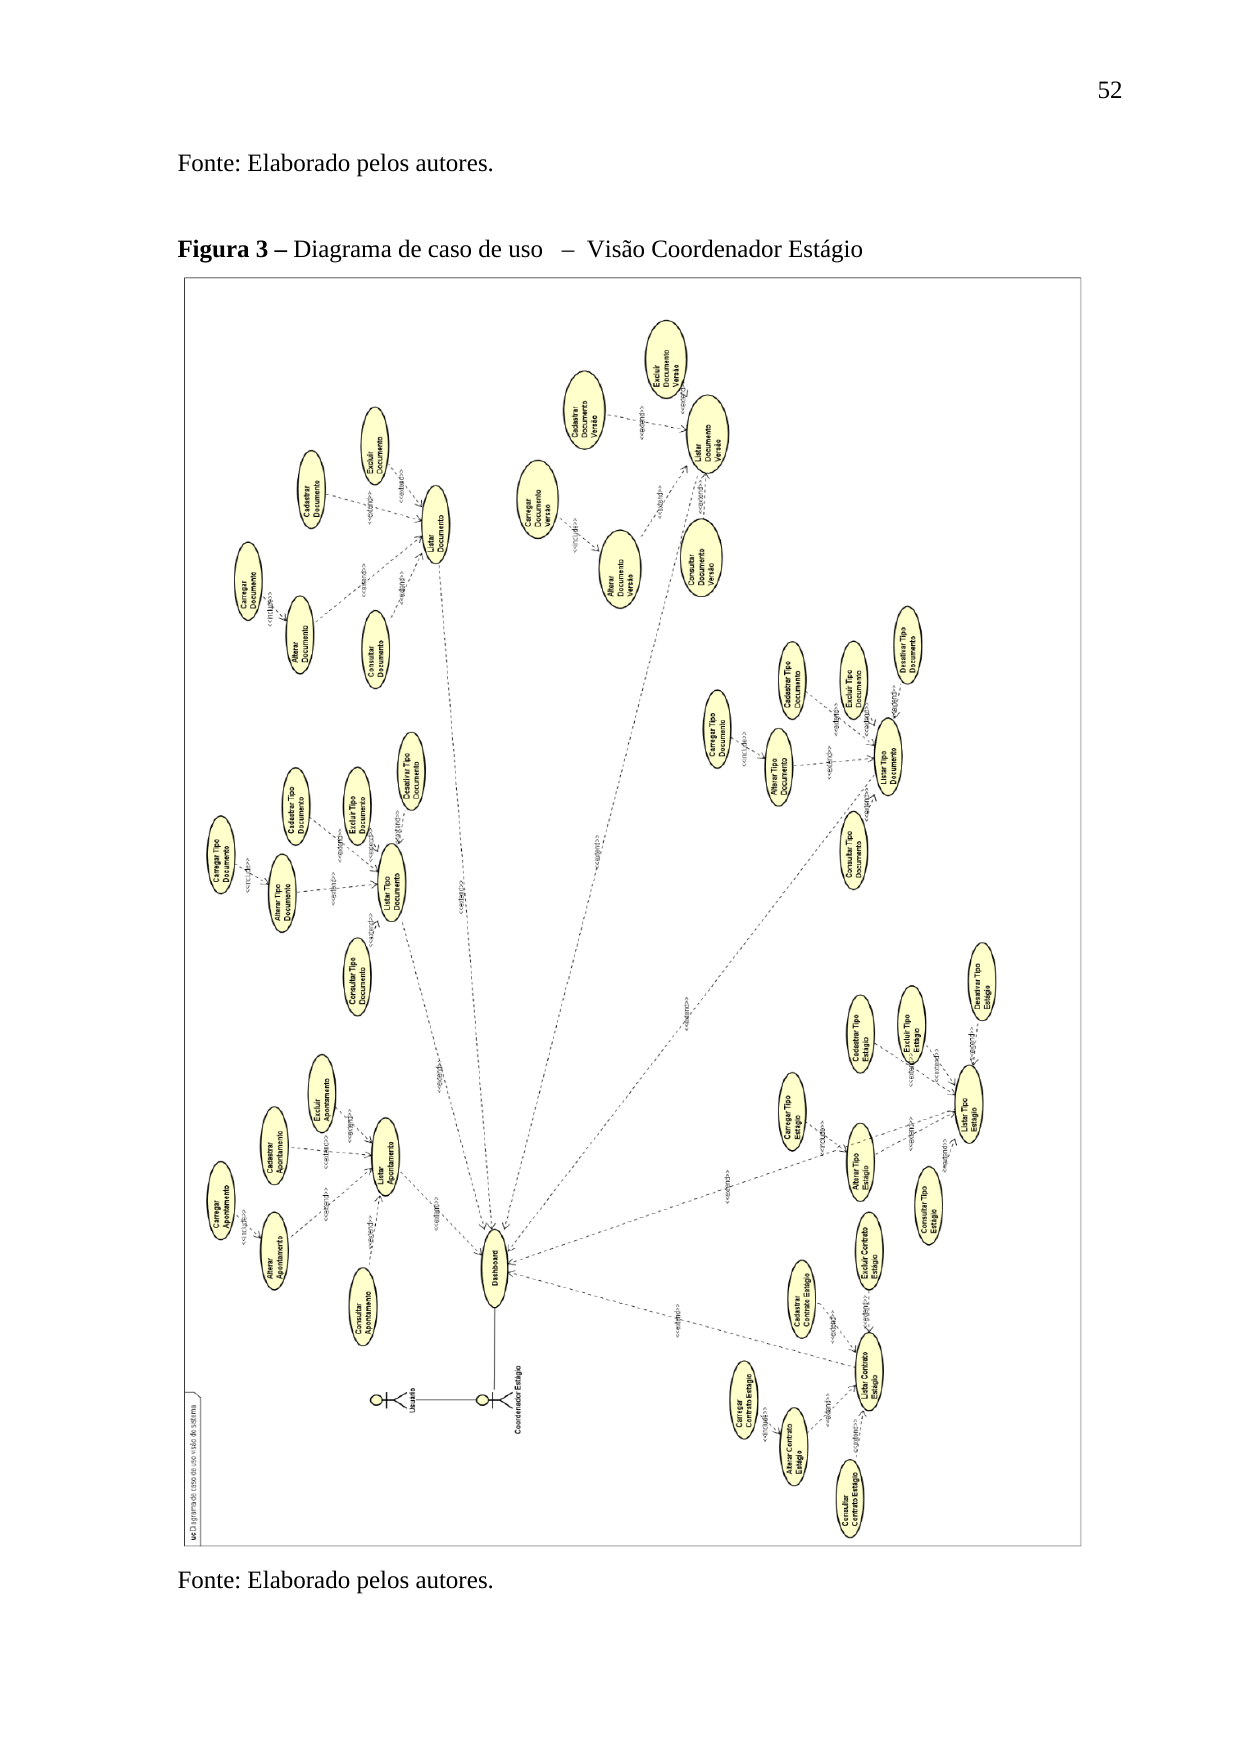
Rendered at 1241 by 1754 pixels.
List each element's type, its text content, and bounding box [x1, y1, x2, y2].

picture [178, 274, 1086, 1550]
text Figura 3 – Diagrama de caso de uso – Visão Coordenador Estágio [177, 234, 1122, 263]
text Fonte: Elaborado pelos autores. [177, 148, 1122, 176]
